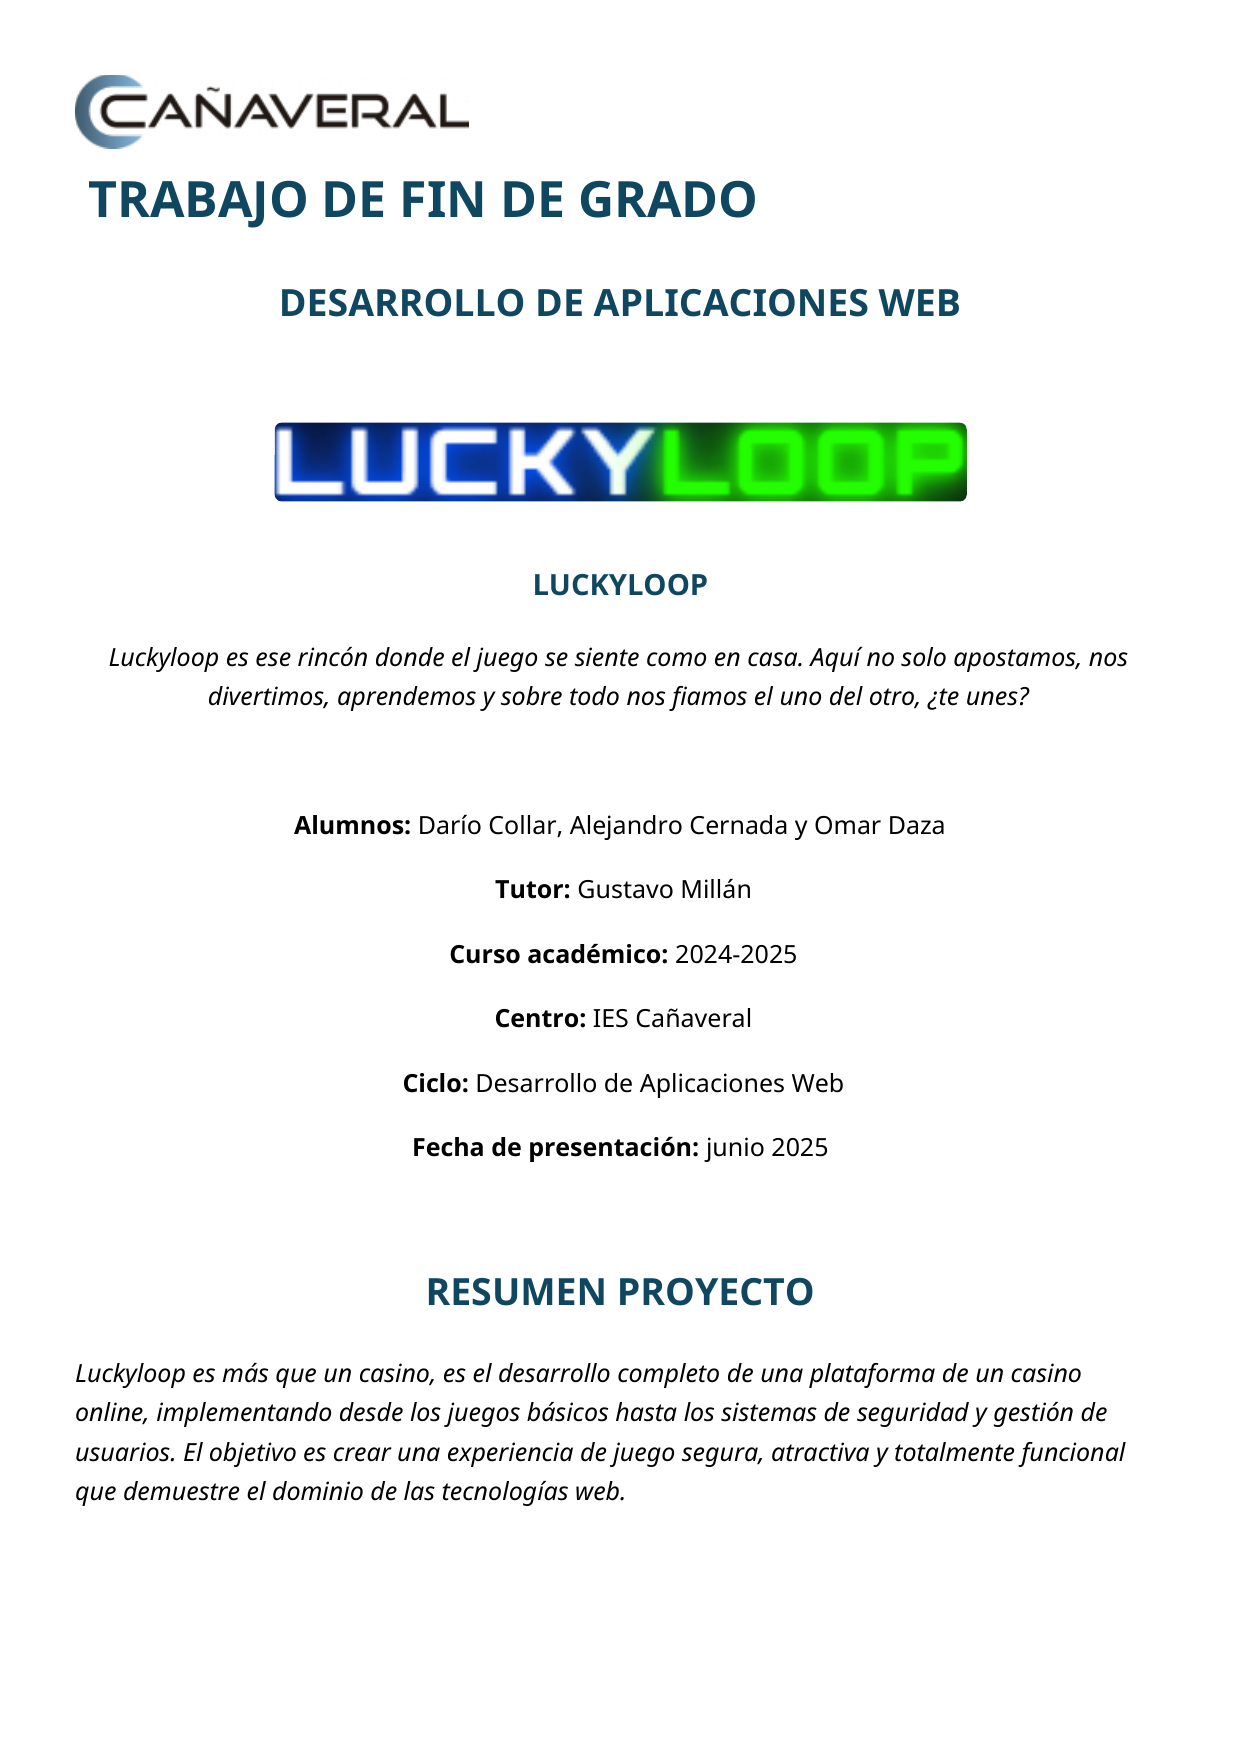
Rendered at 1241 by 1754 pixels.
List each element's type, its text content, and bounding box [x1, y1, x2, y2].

picture [75, 75, 469, 149]
subtitle TRABAJO DE FIN DE GRADO [75, 164, 1165, 232]
subtitle RESUMEN PROYECTO [75, 1265, 1165, 1316]
subtitle LUCKYLOOP [75, 564, 1165, 604]
text Luckyloop es ese rincón donde el juego se siente como en casa. Aquí no solo apostamos, nos divertimos, aprendemos y sobre todo nos fiamos el uno del otro, ¿te unes? [75, 639, 1165, 713]
text Tutor: Gustavo Millán [75, 872, 1165, 906]
subtitle DESARROLLO DE APLICACIONES WEB [75, 276, 1165, 327]
text Centro: IES Cañaveral [75, 1001, 1165, 1035]
picture [274, 422, 967, 502]
text Alumnos: Darío Collar, Alejandro Cernada y Omar Daza [75, 808, 1165, 842]
text Luckyloop es más que un casino, es el desarrollo completo de una plataforma de un casino online, implementando desde los juegos básicos hasta los sistemas de seguridad y gestión de usuarios. El objetivo es crear una experiencia de juego segura, atractiva y totalmente funcional que demuestre el dominio de las tecnologías web. [75, 1355, 1165, 1508]
text Curso académico: 2024-2025 [75, 937, 1165, 971]
text Fecha de presentación: junio 2025 [75, 1130, 1165, 1164]
text Ciclo: Desarrollo de Aplicaciones Web [75, 1066, 1165, 1099]
